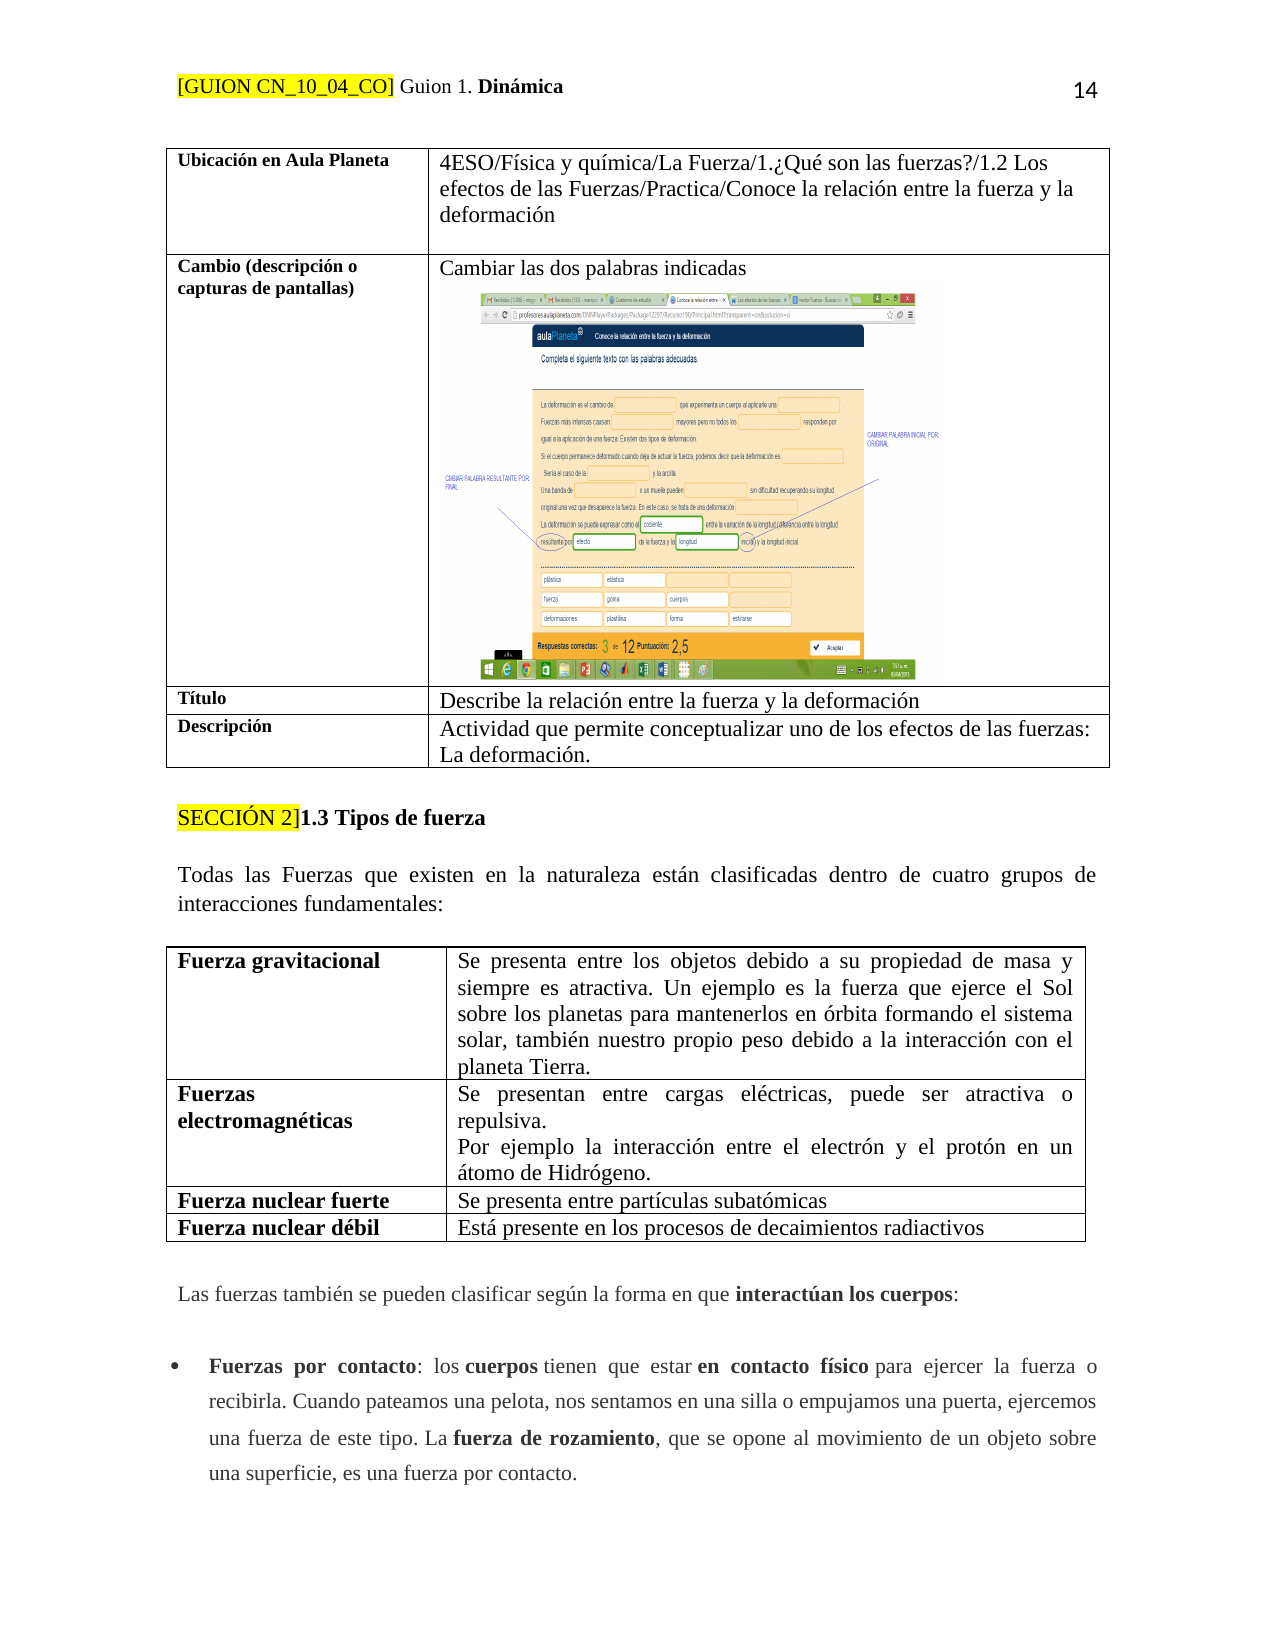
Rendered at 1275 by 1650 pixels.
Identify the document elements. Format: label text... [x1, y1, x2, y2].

table_cell Actividad que permite conceptualizar uno de los efectos de las fuerzas: La deformación. [429, 715, 1109, 767]
table_cell Se presentan entre cargas eléctricas, puede ser atractiva o repulsiva. Por ejemplo la interacción entre el electrón y el protón en un átomo de Hidrógeno. [447, 1080, 1085, 1186]
text Las fuerzas también se pueden clasificar según la forma en que interactúan los cuerpos: [177, 1270, 1098, 1306]
text SECCIÓN 2]1.3 Tipos de fuerza [300, 804, 1098, 831]
table_cell Está presente en los procesos de decaimientos radiactivos [447, 1214, 1085, 1241]
table_cell Cambiar las dos palabras indicadas [429, 255, 1109, 686]
picture [439, 280, 942, 686]
table_cell Describe la relación entre la fuerza y la deformación [429, 687, 1109, 713]
table_cell Fuerza nuclear débil [167, 1214, 446, 1241]
text Todas las Fuerzas que existen en la naturaleza están clasificadas dentro de cuatro grupos de interacciones fundamentales: [177, 861, 1098, 916]
table_cell 4ESO/Física y química/La Fuerza/1.¿Qué son las fuerzas?/1.2 Los efectos de las Fuerzas/Practica/Conoce la relación entre la fuerza y la deformación [429, 149, 1109, 254]
table_header Se presenta entre los objetos debido a su propiedad de masa y siempre es atractiva. Un ejemplo es la fuerza que ejerce el Sol sobre los planetas para mantenerlos en órbita formando el sistema solar, también nuestro propio peso debido a la interacción con el planeta Tierra. [447, 948, 1085, 1079]
table_cell Cambio (descripción o capturas de pantallas) [167, 255, 428, 686]
table_cell Se presenta entre partículas subatómicas [447, 1187, 1085, 1213]
table_header Fuerza gravitacional [167, 948, 446, 1079]
table_cell Fuerzas electromagnéticas [167, 1080, 446, 1186]
table_cell Fuerza nuclear fuerte [167, 1187, 446, 1213]
table_cell Descripción [167, 715, 428, 767]
list Fuerzas por contacto: los cuerpos tienen que estar en contacto físico para ejercer la fuerza o recibirla. Cuando pateamos una pelota, nos sentamos en una silla o empujamos una puerta, ejercemos una fuerza de este tipo. La fuerza de rozamiento, que se opone al movimiento de un objeto sobre una superficie, es una fuerza por contacto. [171, 1342, 1098, 1486]
table_cell Ubicación en Aula Planeta [167, 149, 428, 254]
table_cell Título [167, 687, 428, 713]
